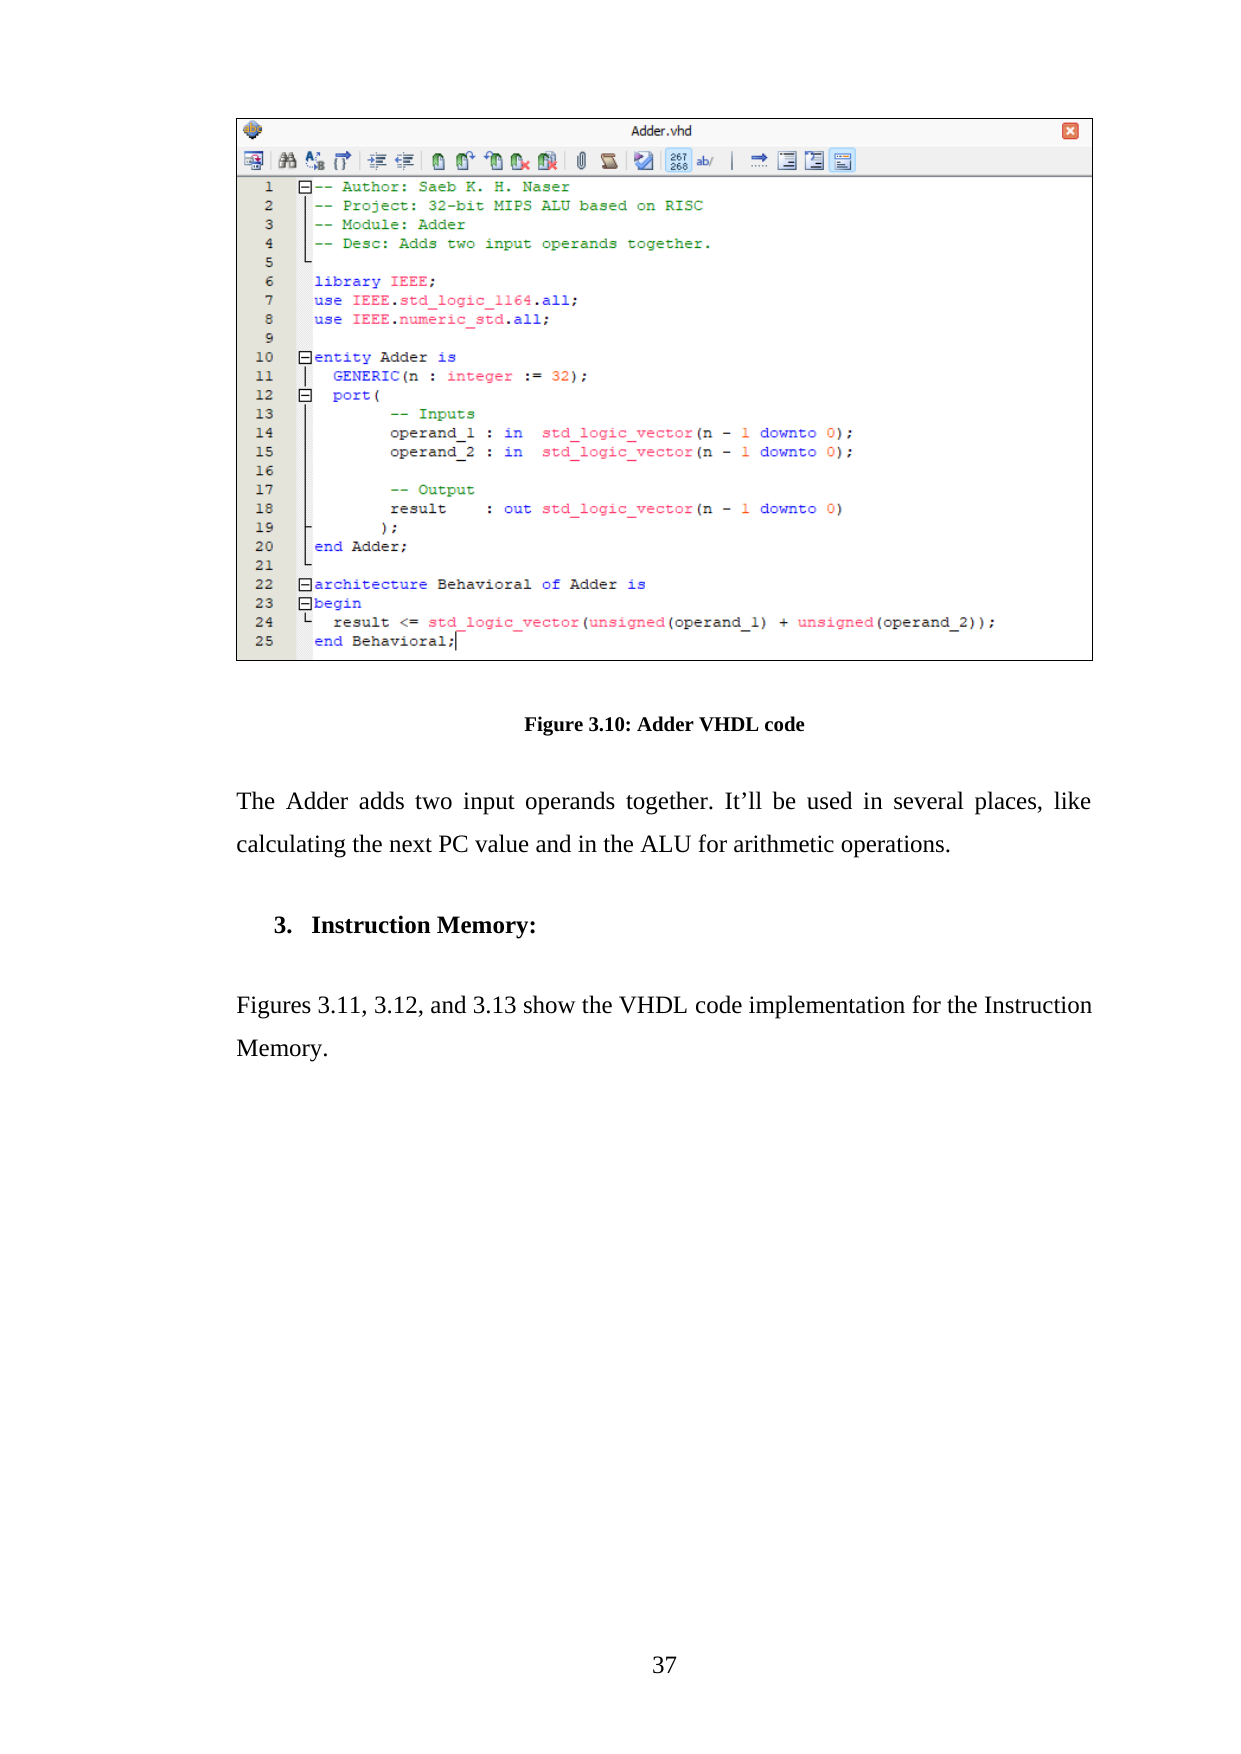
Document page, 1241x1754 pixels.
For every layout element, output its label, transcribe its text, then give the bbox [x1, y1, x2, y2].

list Instruction Memory: [274, 910, 1092, 938]
text Figure 3.10: Adder VHDL code [236, 712, 1092, 736]
picture [237, 119, 1092, 660]
text The Adder adds two input operands together. It’ll be used in several places, like calculating the next PC value and in the ALU for arithmetic operations. [236, 786, 1092, 858]
text Figures 3.11, 3.12, and 3.13 show the VHDL code implementation for the Instruction Memory. [236, 990, 1092, 1062]
